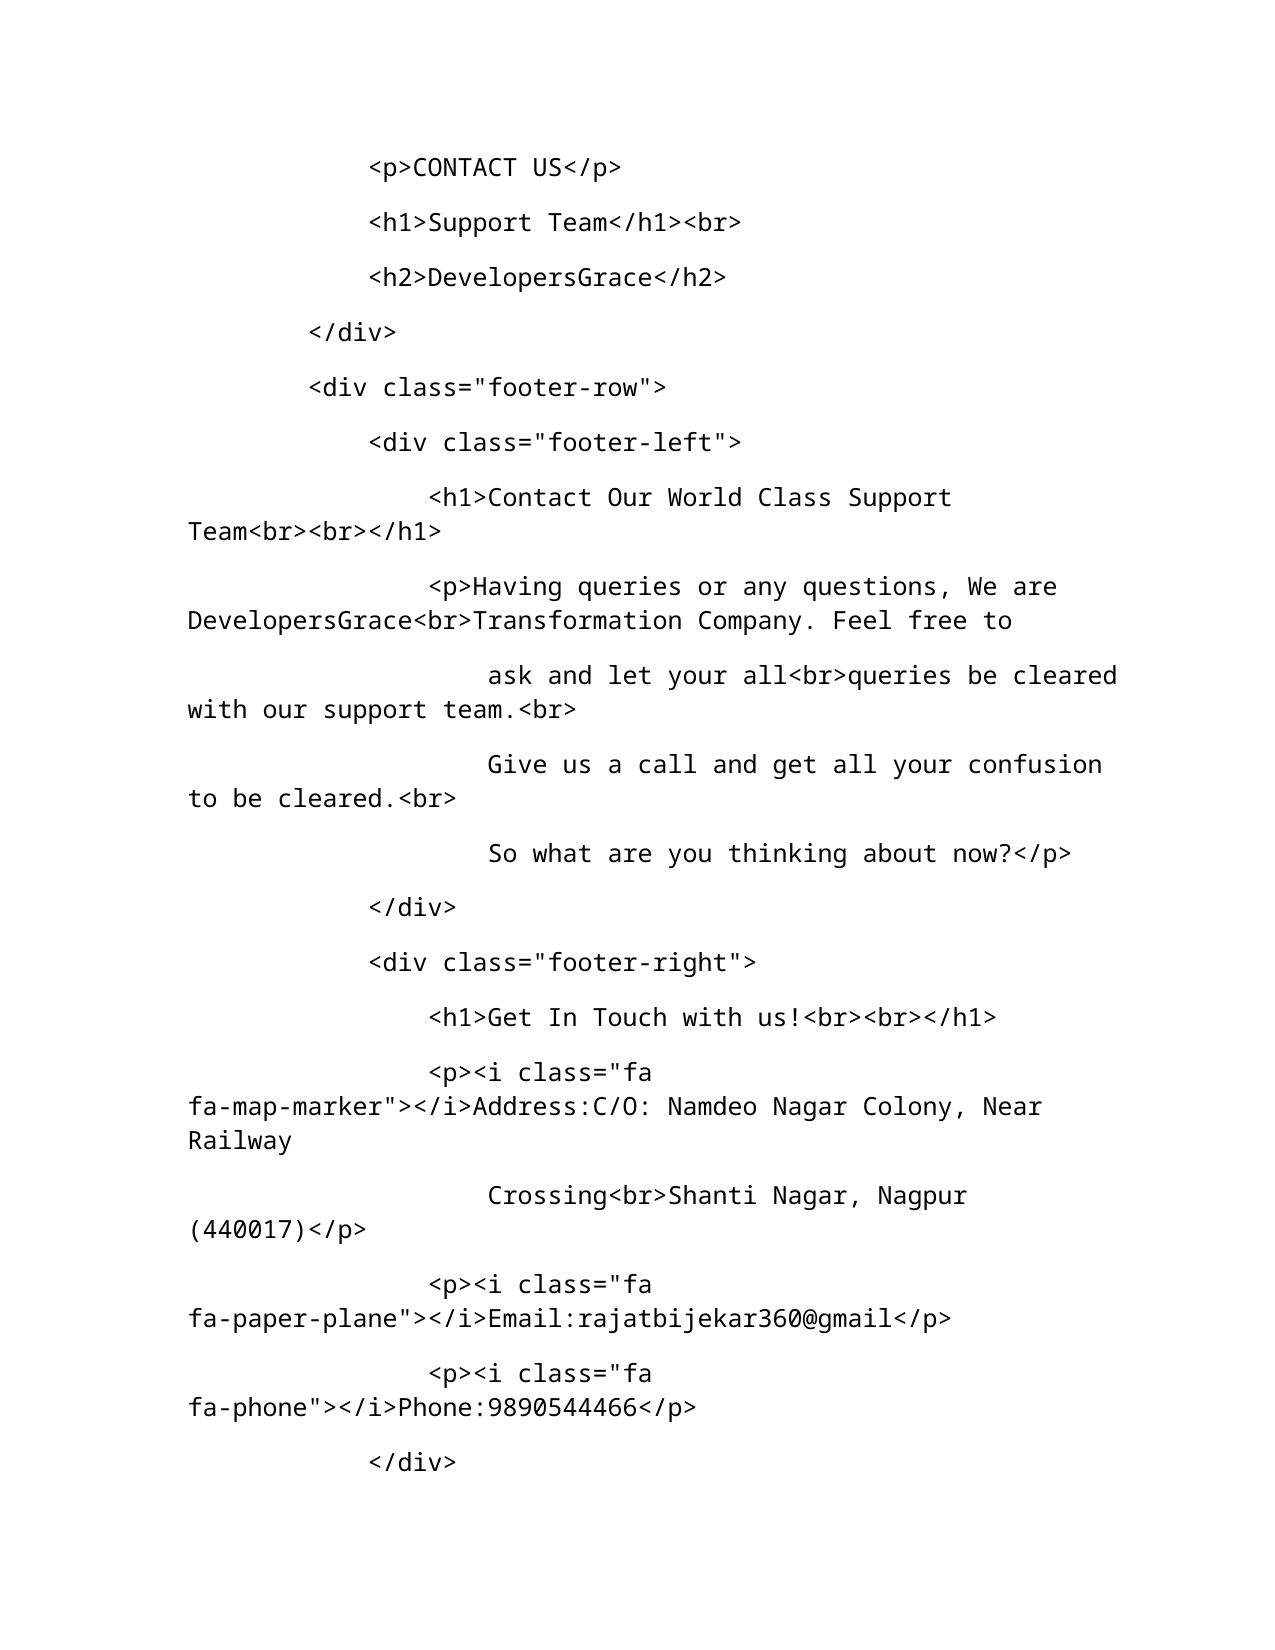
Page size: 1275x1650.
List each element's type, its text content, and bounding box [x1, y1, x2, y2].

text <div class="footer-left"> [187, 424, 1125, 458]
text <p><i class="fa fa-phone"></i>Phone:9890544466</p> [187, 1356, 1125, 1424]
text <div class="footer-row"> [187, 369, 1125, 404]
text <div class="footer-right"> [187, 945, 1125, 979]
text <p><i class="fa fa-map-marker"></i>Address:C/O: Namdeo Nagar Colony, Near Railway [187, 1055, 1125, 1157]
text ask and let your all<br>queries be cleared with our support team.<br> [187, 657, 1125, 725]
text <p>CONTACT US</p> [187, 150, 1125, 184]
text <h2>DevelopersGrace</h2> [187, 260, 1125, 294]
text </div> [187, 315, 1125, 349]
text Give us a call and get all your confusion to be cleared.<br> [187, 746, 1125, 814]
text <p><i class="fa fa-paper-plane"></i>Email:rajatbijekar360@gmail</p> [187, 1267, 1125, 1335]
text Crossing<br>Shanti Nagar, Nagpur (440017)</p> [187, 1178, 1125, 1246]
text </div> [187, 1445, 1125, 1479]
text <h1>Get In Touch with us!<br><br></h1> [187, 1000, 1125, 1034]
text </div> [187, 890, 1125, 924]
text <h1>Support Team</h1><br> [187, 205, 1125, 239]
text <h1>Contact Our World Class Support Team<br><br></h1> [187, 479, 1125, 547]
text <p>Having queries or any questions, We are DevelopersGrace<br>Transformation Company. Feel free to [187, 568, 1125, 636]
text So what are you thinking about now?</p> [187, 835, 1125, 869]
